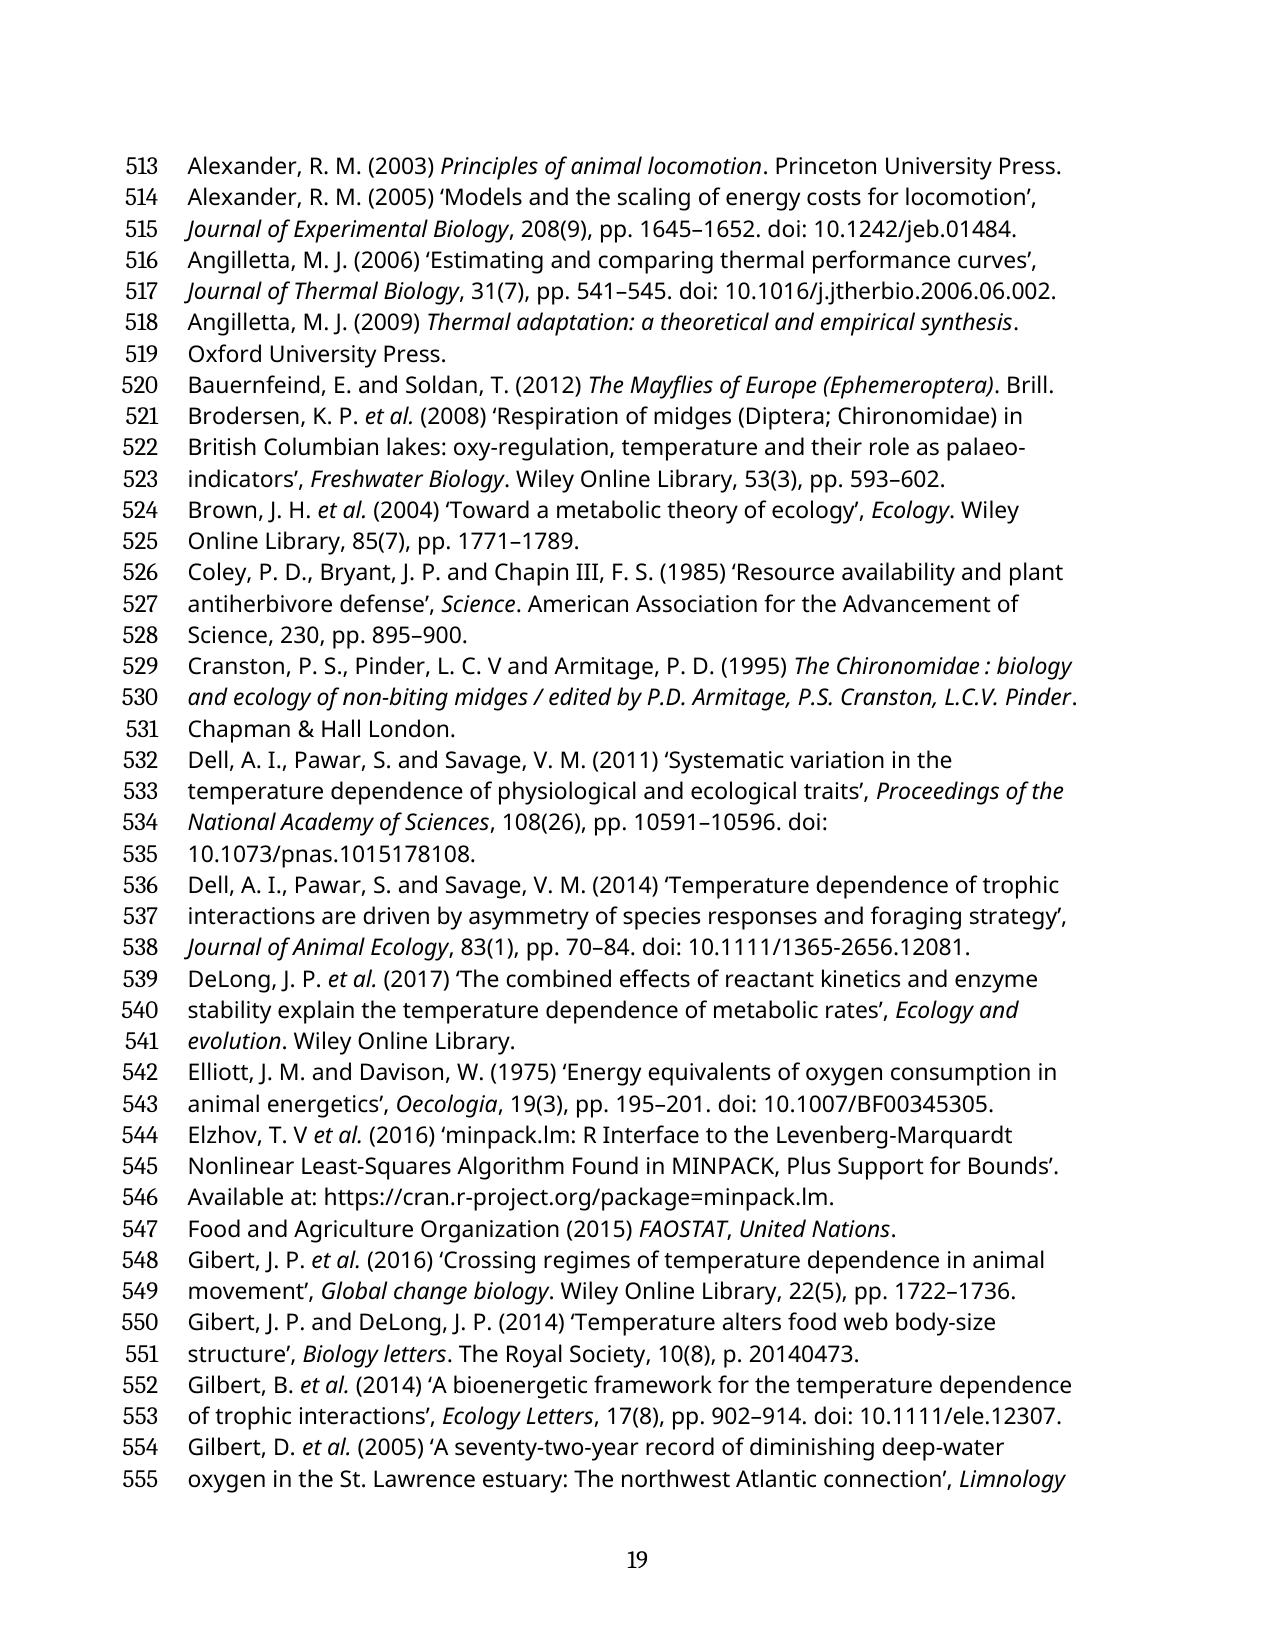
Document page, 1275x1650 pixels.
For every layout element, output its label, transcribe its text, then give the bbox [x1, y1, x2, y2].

text Angilletta, M. J. (2009) Thermal adaptation: a theoretical and empirical synthesis. Oxford University Press. [187, 306, 1087, 369]
text Alexander, R. M. (2003) Principles of animal locomotion. Princeton University Press. [187, 150, 1087, 181]
text Coley, P. D., Bryant, J. P. and Chapin III, F. S. (1985) ‘Resource availability and plant antiherbivore defense’, Science. American Association for the Advancement of Science, 230, pp. 895–900. [187, 556, 1087, 650]
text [187, 1431, 1087, 1494]
text Brodersen, K. P. et al. (2008) ‘Respiration of midges (Diptera; Chironomidae) in British Columbian lakes: oxy-regulation, temperature and their role as palaeo-indicators’, Freshwater Biology. Wiley Online Library, 53(3), pp. 593–602. [187, 400, 1087, 494]
text Alexander, R. M. (2005) ‘Models and the scaling of energy costs for locomotion’, Journal of Experimental Biology, 208(9), pp. 1645–1652. doi: 10.1242/jeb.01484. [187, 181, 1087, 244]
text DeLong, J. P. et al. (2017) ‘The combined effects of reactant kinetics and enzyme stability explain the temperature dependence of metabolic rates’, Ecology and evolution. Wiley Online Library. [187, 962, 1087, 1056]
text Gibert, J. P. et al. (2016) ‘Crossing regimes of temperature dependence in animal movement’, Global change biology. Wiley Online Library, 22(5), pp. 1722–1736. [187, 1244, 1087, 1306]
text Elzhov, T. V et al. (2016) ‘minpack.lm: R Interface to the Levenberg-Marquardt Nonlinear Least-Squares Algorithm Found in MINPACK, Plus Support for Bounds’. Available at: https://cran.r-project.org/package=minpack.lm. [187, 1119, 1087, 1212]
text Bauernfeind, E. and Soldan, T. (2012) The Mayflies of Europe (Ephemeroptera). Brill. [187, 369, 1087, 400]
text Angilletta, M. J. (2006) ‘Estimating and comparing thermal performance curves’, Journal of Thermal Biology, 31(7), pp. 541–545. doi: 10.1016/j.jtherbio.2006.06.002. [187, 244, 1087, 306]
text Gibert, J. P. and DeLong, J. P. (2014) ‘Temperature alters food web body-size structure’, Biology letters. The Royal Society, 10(8), p. 20140473. [187, 1306, 1087, 1369]
text Food and Agriculture Organization (2015) FAOSTAT, United Nations. [187, 1212, 1087, 1244]
text Gilbert, B. et al. (2014) ‘A bioenergetic framework for the temperature dependence of trophic interactions’, Ecology Letters, 17(8), pp. 902–914. doi: 10.1111/ele.12307. [187, 1369, 1087, 1431]
text Brown, J. H. et al. (2004) ‘Toward a metabolic theory of ecology’, Ecology. Wiley Online Library, 85(7), pp. 1771–1789. [187, 494, 1087, 556]
text Dell, A. I., Pawar, S. and Savage, V. M. (2011) ‘Systematic variation in the temperature dependence of physiological and ecological traits’, Proceedings of the National Academy of Sciences, 108(26), pp. 10591–10596. doi: 10.1073/pnas.1015178108. [187, 744, 1087, 869]
text Cranston, P. S., Pinder, L. C. V and Armitage, P. D. (1995) The Chironomidae : biology and ecology of non-biting midges / edited by P.D. Armitage, P.S. Cranston, L.C.V. Pinder. Chapman & Hall London. [187, 650, 1087, 744]
text Dell, A. I., Pawar, S. and Savage, V. M. (2014) ‘Temperature dependence of trophic interactions are driven by asymmetry of species responses and foraging strategy’, Journal of Animal Ecology, 83(1), pp. 70–84. doi: 10.1111/1365-2656.12081. [187, 869, 1087, 962]
text Elliott, J. M. and Davison, W. (1975) ‘Energy equivalents of oxygen consumption in animal energetics’, Oecologia, 19(3), pp. 195–201. doi: 10.1007/BF00345305. [187, 1056, 1087, 1119]
